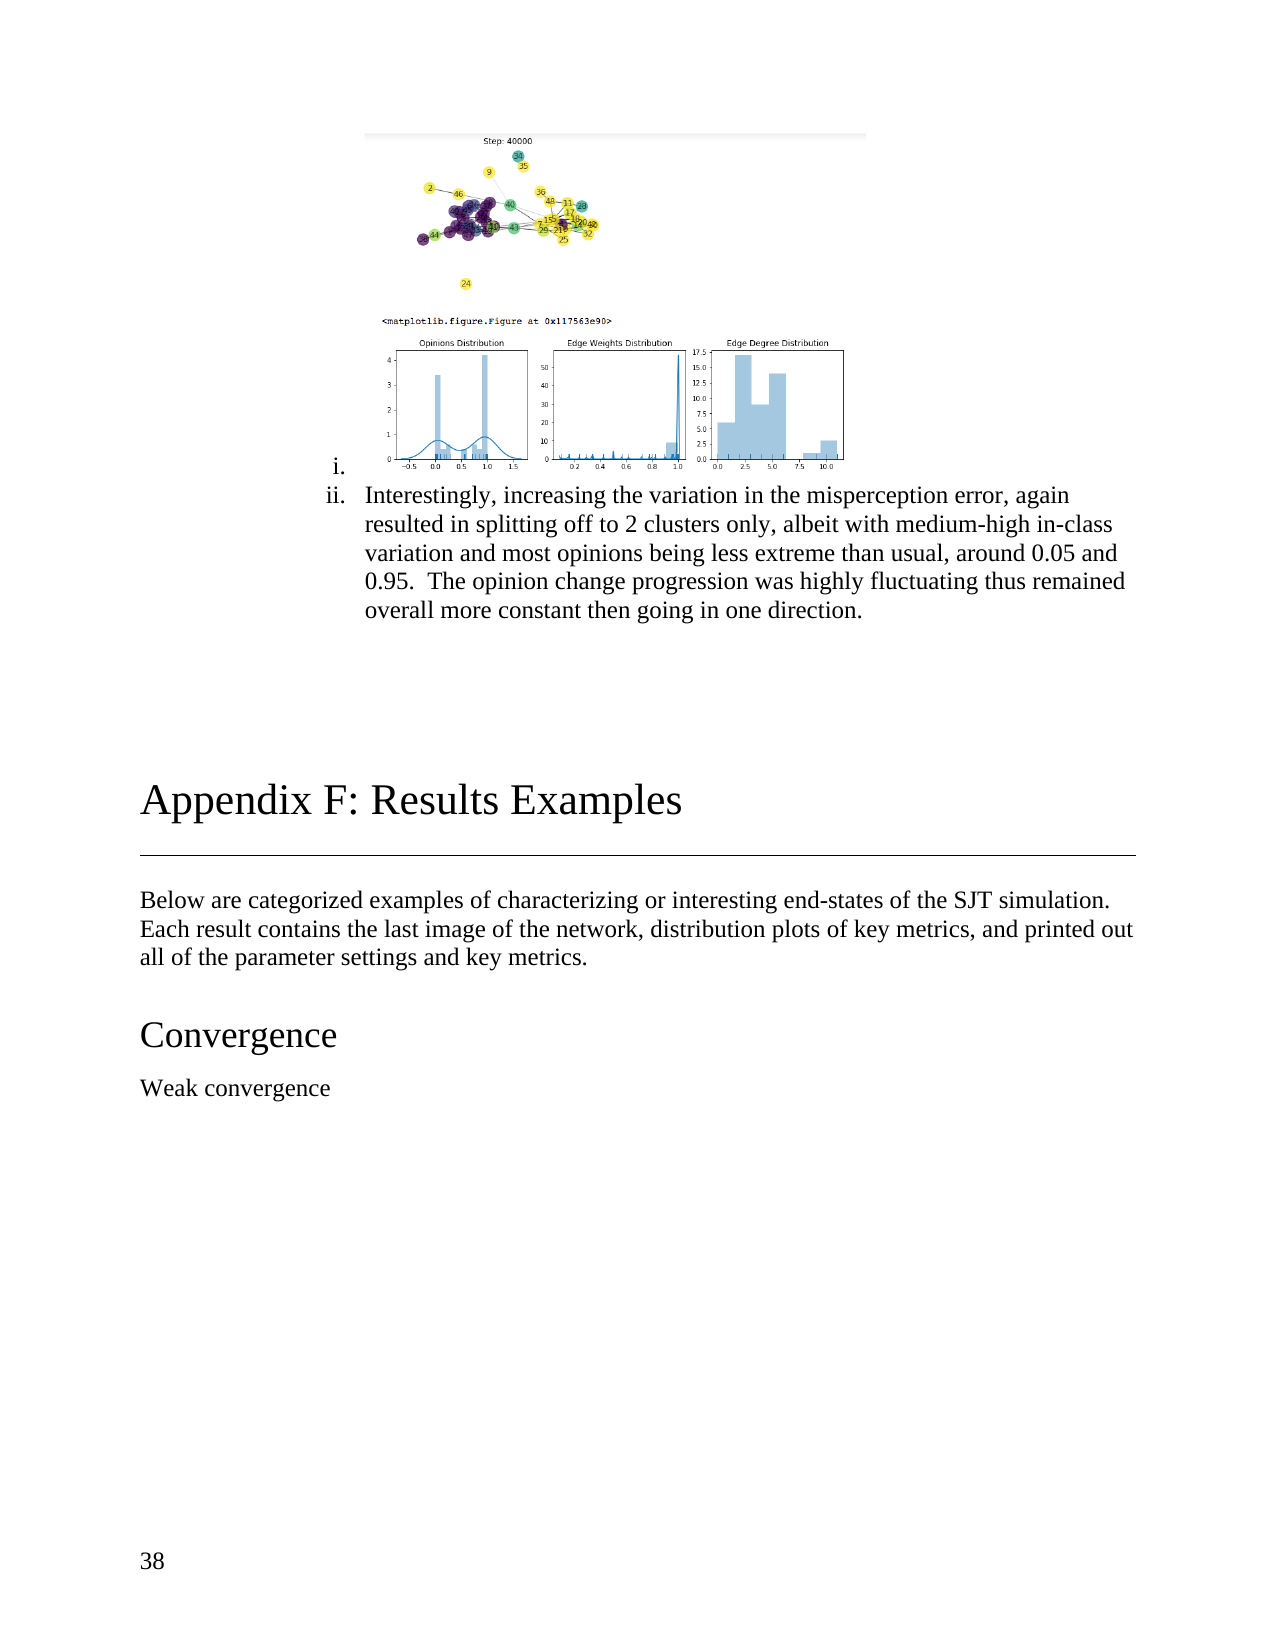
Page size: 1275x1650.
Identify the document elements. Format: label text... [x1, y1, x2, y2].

list Interestingly, increasing the variation in the misperception error, again resulted in splitting off to 2 clusters only, albeit with medium-high in-class variation and most opinions being less extreme than usual, around 0.05 and 0.95. The opinion change progression was highly fluctuating thus remained overall more constant then going in one direction. [346, 480, 1136, 624]
text Weak convergence [139, 1073, 1136, 1101]
subtitle Appendix F: Results Examples [139, 773, 1136, 824]
subtitle Convergence [139, 1013, 1136, 1056]
picture [364, 132, 867, 475]
text Below are categorized examples of characterizing or interesting end-states of the SJT simulation. Each result contains the last image of the network, distribution plots of key metrics, and printed out all of the parameter settings and key metrics. [139, 885, 1136, 971]
